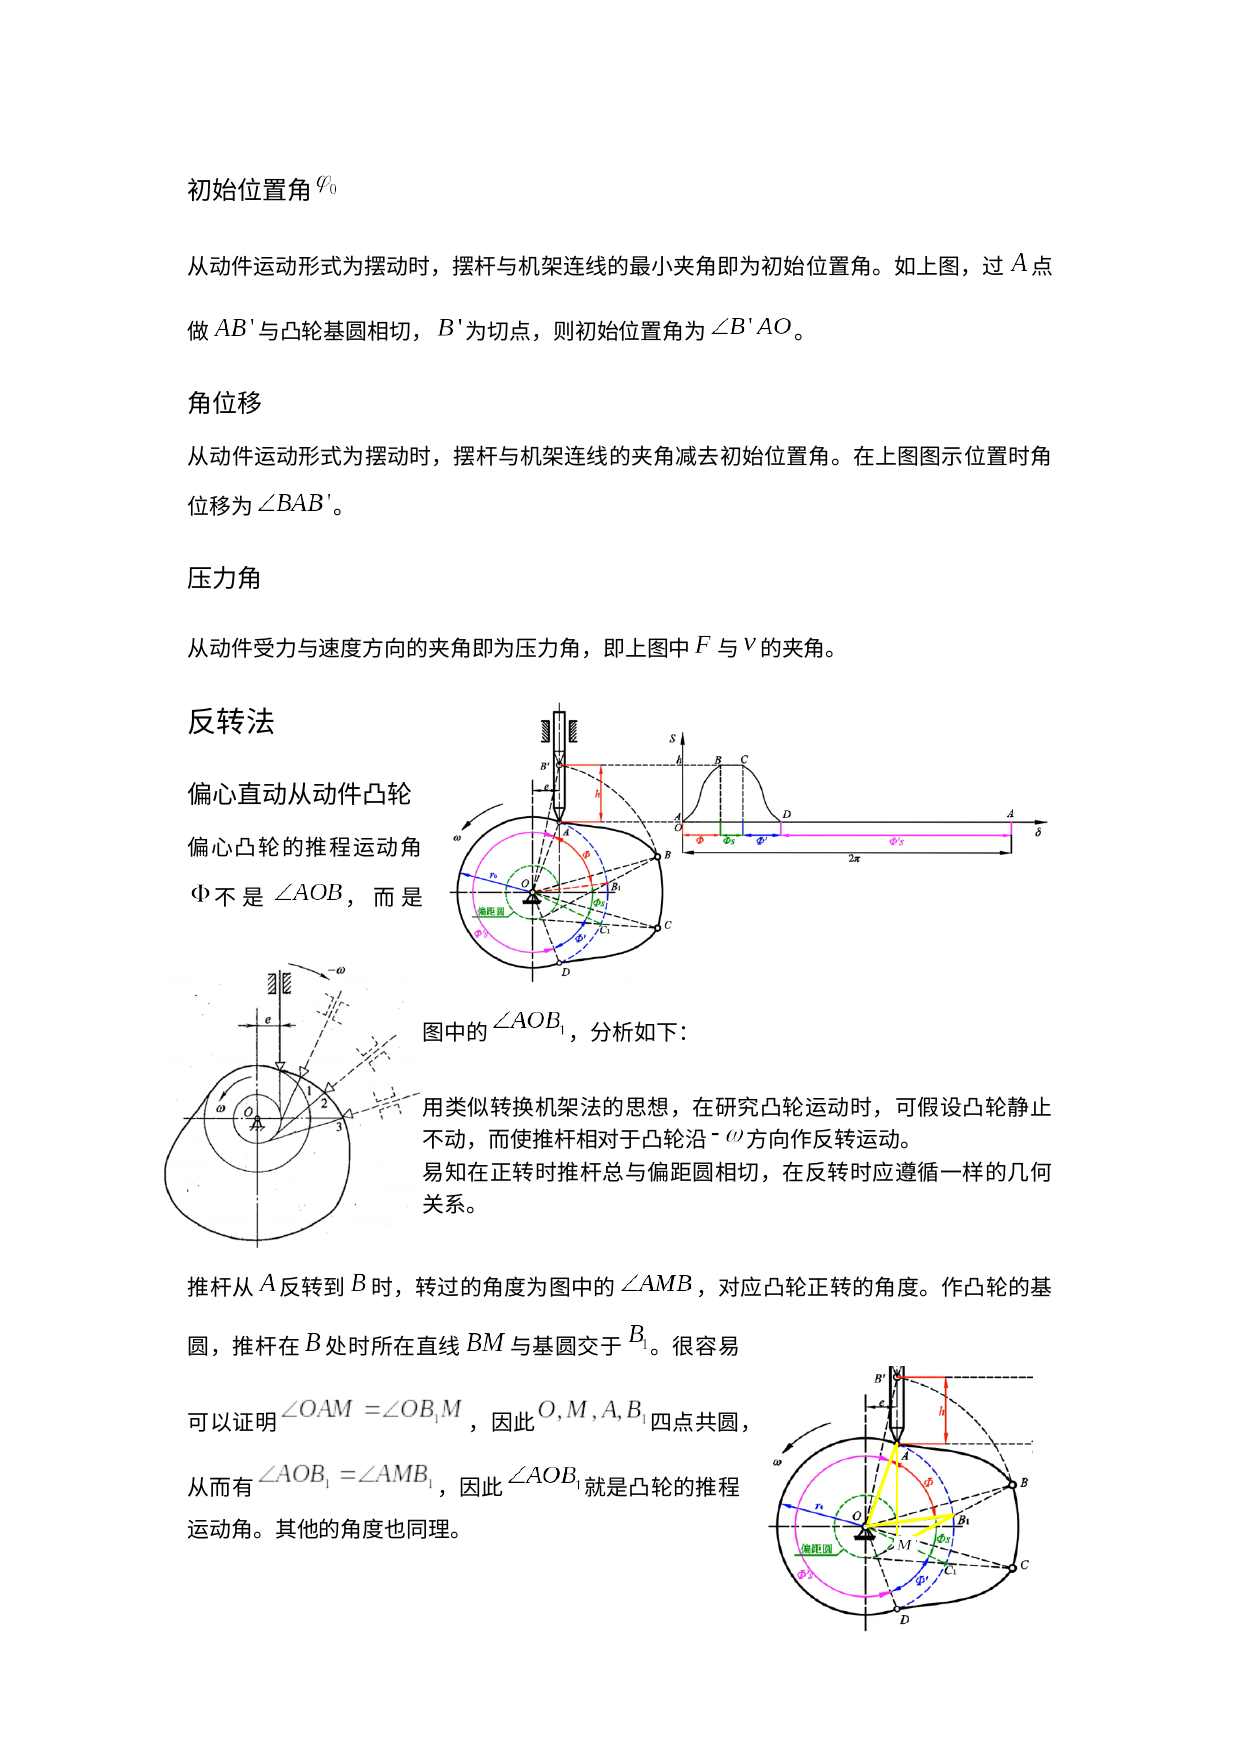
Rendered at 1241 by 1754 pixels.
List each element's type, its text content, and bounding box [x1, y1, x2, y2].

subtitle 压力角 [187, 544, 1053, 609]
text 从动件运动形式为摆动时，摆杆与机架连线的最小夹角即为初始位置角。如上图，过点做与凸轮基圆相切，为切点，则初始位置角为。 [187, 231, 1053, 361]
text 从动件运动形式为摆动时，摆杆与机架连线的夹角减去初始位置角。在上图图示位置时角位移为。 [187, 439, 1053, 536]
text 偏心凸轮的推程运动角不是，而是图中的，分析如下： [187, 829, 1053, 1057]
subtitle 初始位置角 [187, 162, 1053, 227]
subtitle 角位移 [187, 369, 1053, 434]
text 推杆从反转到时，转过的角度为图中的，对应凸轮正转的角度。作凸轮的基圆，推杆在处时所在直线与基圆交于。很容易可以证明，因此四点共圆，从而有，因此就是凸轮的推程运动角。其他的角度也同理。 [187, 1252, 1053, 1544]
text 从动件受力与速度方向的夹角即为压力角，即上图中与的夹角。 [187, 614, 1053, 679]
picture [441, 700, 1053, 985]
subtitle 偏心直动从动件凸轮 [187, 760, 441, 825]
picture [154, 955, 423, 1250]
subtitle 反转法 [187, 687, 1053, 752]
text 易知在正转时推杆总与偏距圆相切，在反转时应遵循一样的几何关系。 [423, 1154, 1053, 1219]
text 用类似转换机架法的思想，在研究凸轮运动时，可假设凸轮静止不动，而使推杆相对于凸轮沿方向作反转运动。 [423, 1089, 1053, 1154]
picture [758, 1366, 1033, 1635]
